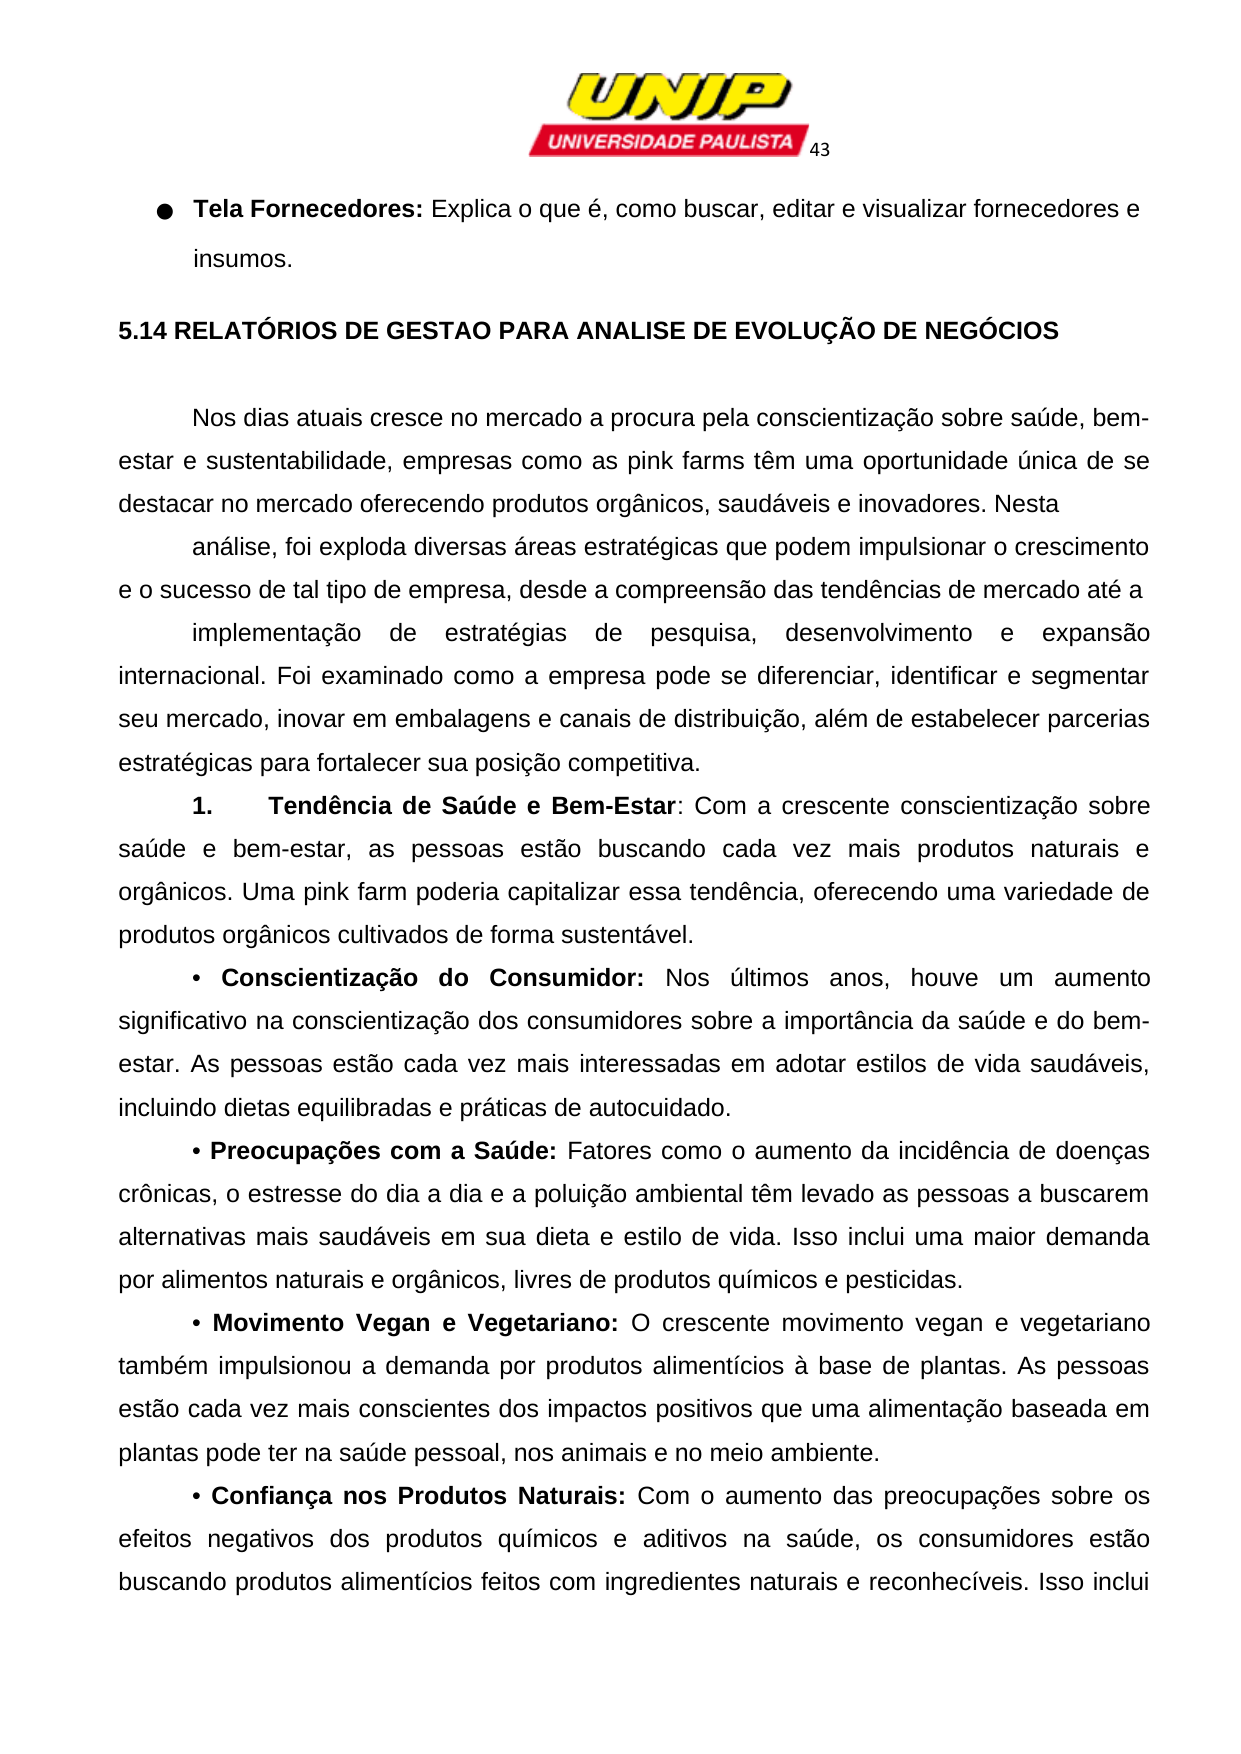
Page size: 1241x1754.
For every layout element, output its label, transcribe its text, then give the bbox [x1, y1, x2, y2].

text implementação de estratégias de pesquisa, desenvolvimento e expansão internacional. Foi examinado como a empresa pode se diferenciar, identificar e segmentar seu mercado, inovar em embalagens e canais de distribuição, além de estabelecer parcerias estratégicas para fortalecer sua posição competitiva. [118, 618, 1152, 776]
text • Movimento Vegan e Vegetariano: O crescente movimento vegan e vegetariano também impulsionou a demanda por produtos alimentícios à base de plantas. As pessoas estão cada vez mais conscientes dos impactos positivos que uma alimentação baseada em plantas pode ter na saúde pessoal, nos animais e no meio ambiente. [118, 1308, 1152, 1466]
list Tela Fornecedores: Explica o que é, como buscar, editar e visualizar fornecedores e insumos. [156, 187, 1152, 273]
text análise, foi exploda diversas áreas estratégicas que podem impulsionar o crescimento e o sucesso de tal tipo de empresa, desde a compreensão das tendências de mercado até a [118, 532, 1152, 604]
text 5.14 RELATÓRIOS DE GESTAO PARA ANALISE DE EVOLUÇÃO DE NEGÓCIOS [118, 316, 1152, 345]
text 1. Tendência de Saúde e Bem-Estar: Com a crescente conscientização sobre saúde e bem-estar, as pessoas estão buscando cada vez mais produtos naturais e orgânicos. Uma pink farm poderia capitalizar essa tendência, oferecendo uma variedade de produtos orgânicos cultivados de forma sustentável. [118, 791, 1152, 949]
text • Preocupações com a Saúde: Fatores como o aumento da incidência de doenças crônicas, o estresse do dia a dia e a poluição ambiental têm levado as pessoas a buscarem alternativas mais saudáveis em sua dieta e estilo de vida. Isso inclui uma maior demanda por alimentos naturais e orgânicos, livres de produtos químicos e pesticidas. [118, 1136, 1152, 1294]
text • Conscientização do Consumidor: Nos últimos anos, houve um aumento significativo na conscientização dos consumidores sobre a importância da saúde e do bem-estar. As pessoas estão cada vez mais interessadas em adotar estilos de vida saudáveis, incluindo dietas equilibradas e práticas de autocuidado. [118, 963, 1152, 1121]
picture [528, 73, 810, 157]
text Nos dias atuais cresce no mercado a procura pela conscientização sobre saúde, bem-estar e sustentabilidade, empresas como as pink farms têm uma oportunidade única de se destacar no mercado oferecendo produtos orgânicos, saudáveis e inovadores. Nesta [118, 402, 1152, 517]
